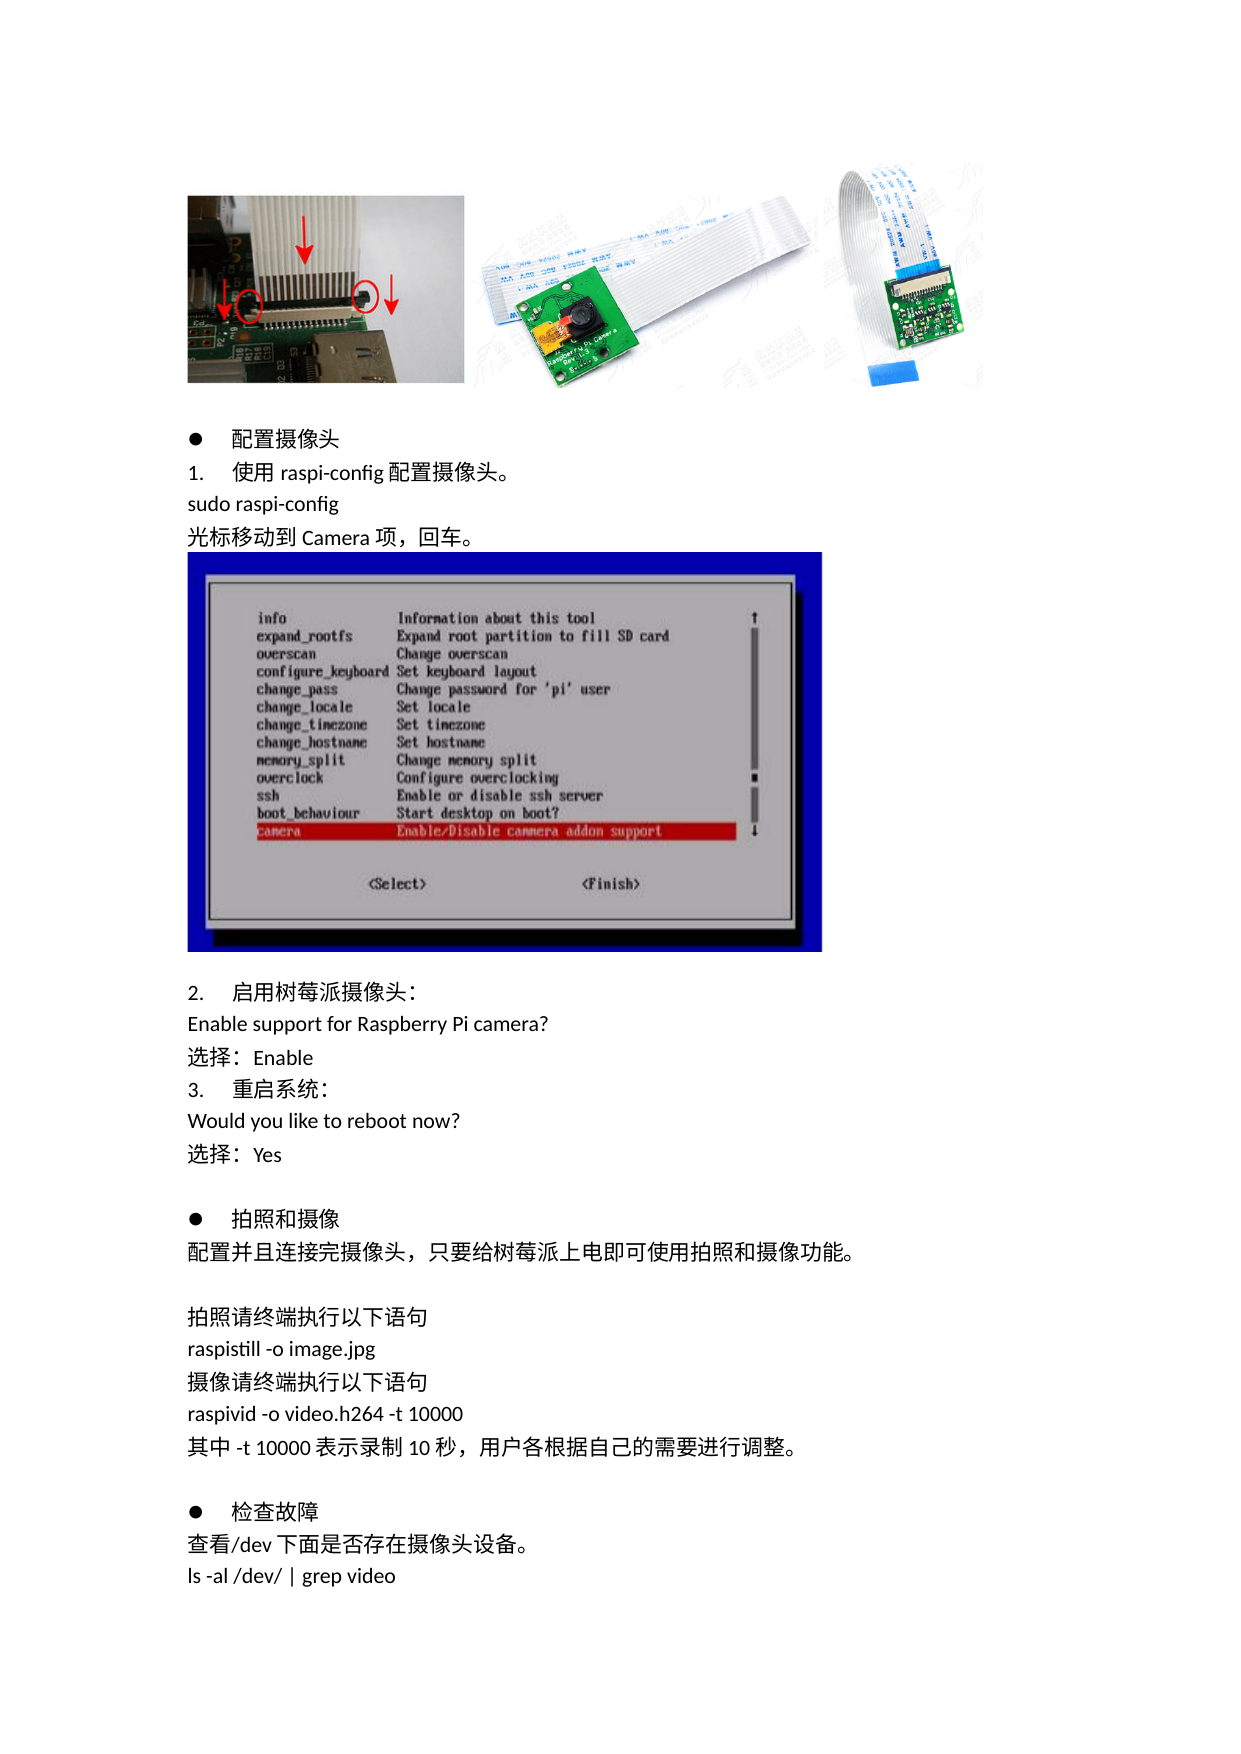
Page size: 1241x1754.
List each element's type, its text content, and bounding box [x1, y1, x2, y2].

text 拍照请终端执行以下语句 [187, 1299, 1053, 1332]
text ls -al /dev/ | grep video [187, 1559, 1053, 1592]
text 摄像请终端执行以下语句 [187, 1364, 1053, 1397]
text Enable support for Raspberry Pi camera? [187, 1007, 1053, 1039]
picture [187, 187, 819, 388]
text sudo raspi-config [187, 487, 1053, 519]
text raspistill -o image.jpg [187, 1332, 1053, 1364]
list 拍照和摄像 [187, 1202, 1053, 1234]
list 配置摄像头 [187, 422, 1053, 454]
text 选择：Enable [187, 1039, 1053, 1072]
list 启用树莓派摄像头： [187, 974, 1053, 1007]
picture [823, 163, 983, 388]
list 检查故障 [187, 1494, 1053, 1527]
text raspivid -o video.h264 -t 10000 [187, 1397, 1053, 1429]
list 使用 raspi-config 配置摄像头。 [187, 454, 1053, 487]
text 配置并且连接完摄像头，只要给树莓派上电即可使用拍照和摄像功能。 [187, 1234, 1053, 1267]
list 重启系统： [187, 1072, 1053, 1104]
text Would you like to reboot now? [187, 1104, 1053, 1137]
text 选择：Yes [187, 1137, 1053, 1169]
text 查看/dev下面是否存在摄像头设备。 [187, 1527, 1053, 1559]
picture [187, 552, 827, 952]
text 其中 -t 10000 表示录制 10 秒，用户各根据自己的需要进行调整。 [187, 1429, 1053, 1462]
text 光标移动到 Camera 项，回车。 [187, 519, 1053, 552]
